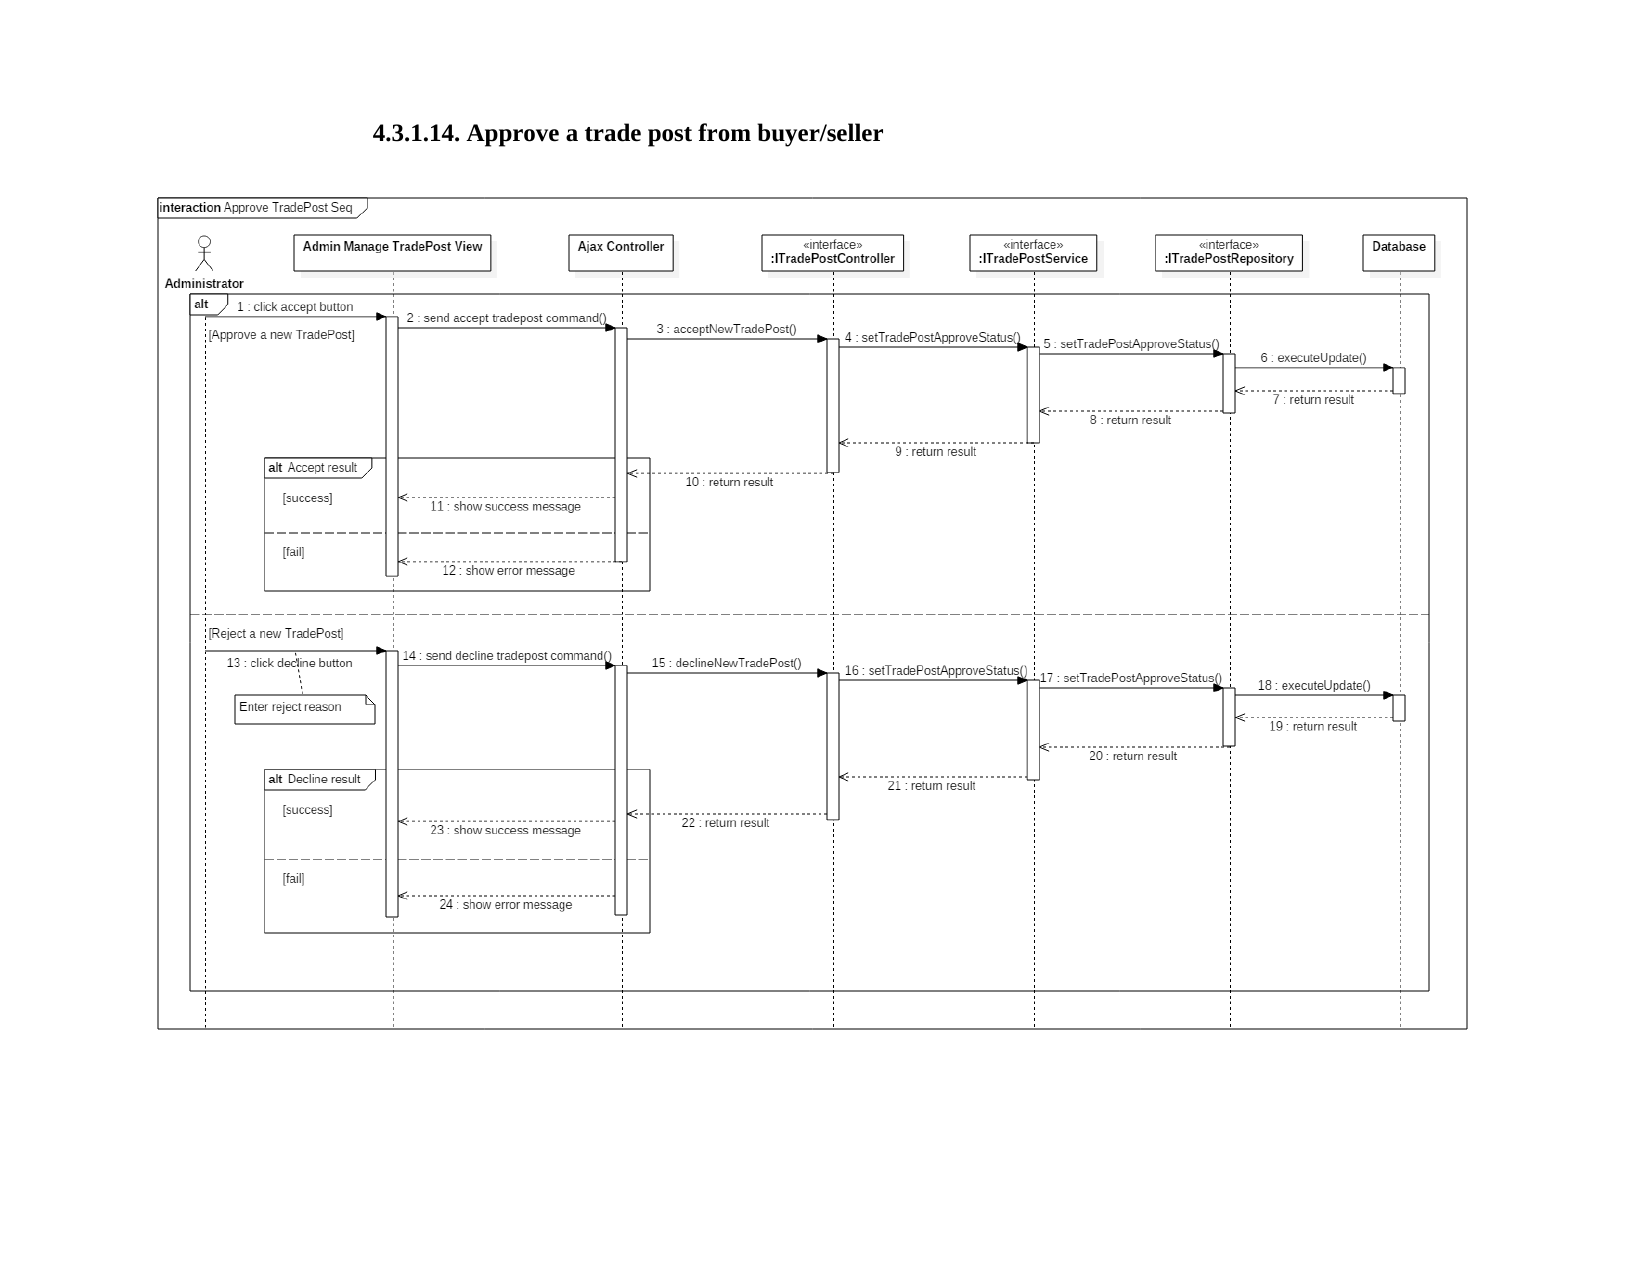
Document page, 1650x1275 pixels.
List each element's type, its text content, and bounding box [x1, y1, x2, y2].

picture [148, 188, 1504, 1066]
text 4.3.1.14. Approve a trade post from buyer/seller [148, 118, 1502, 147]
